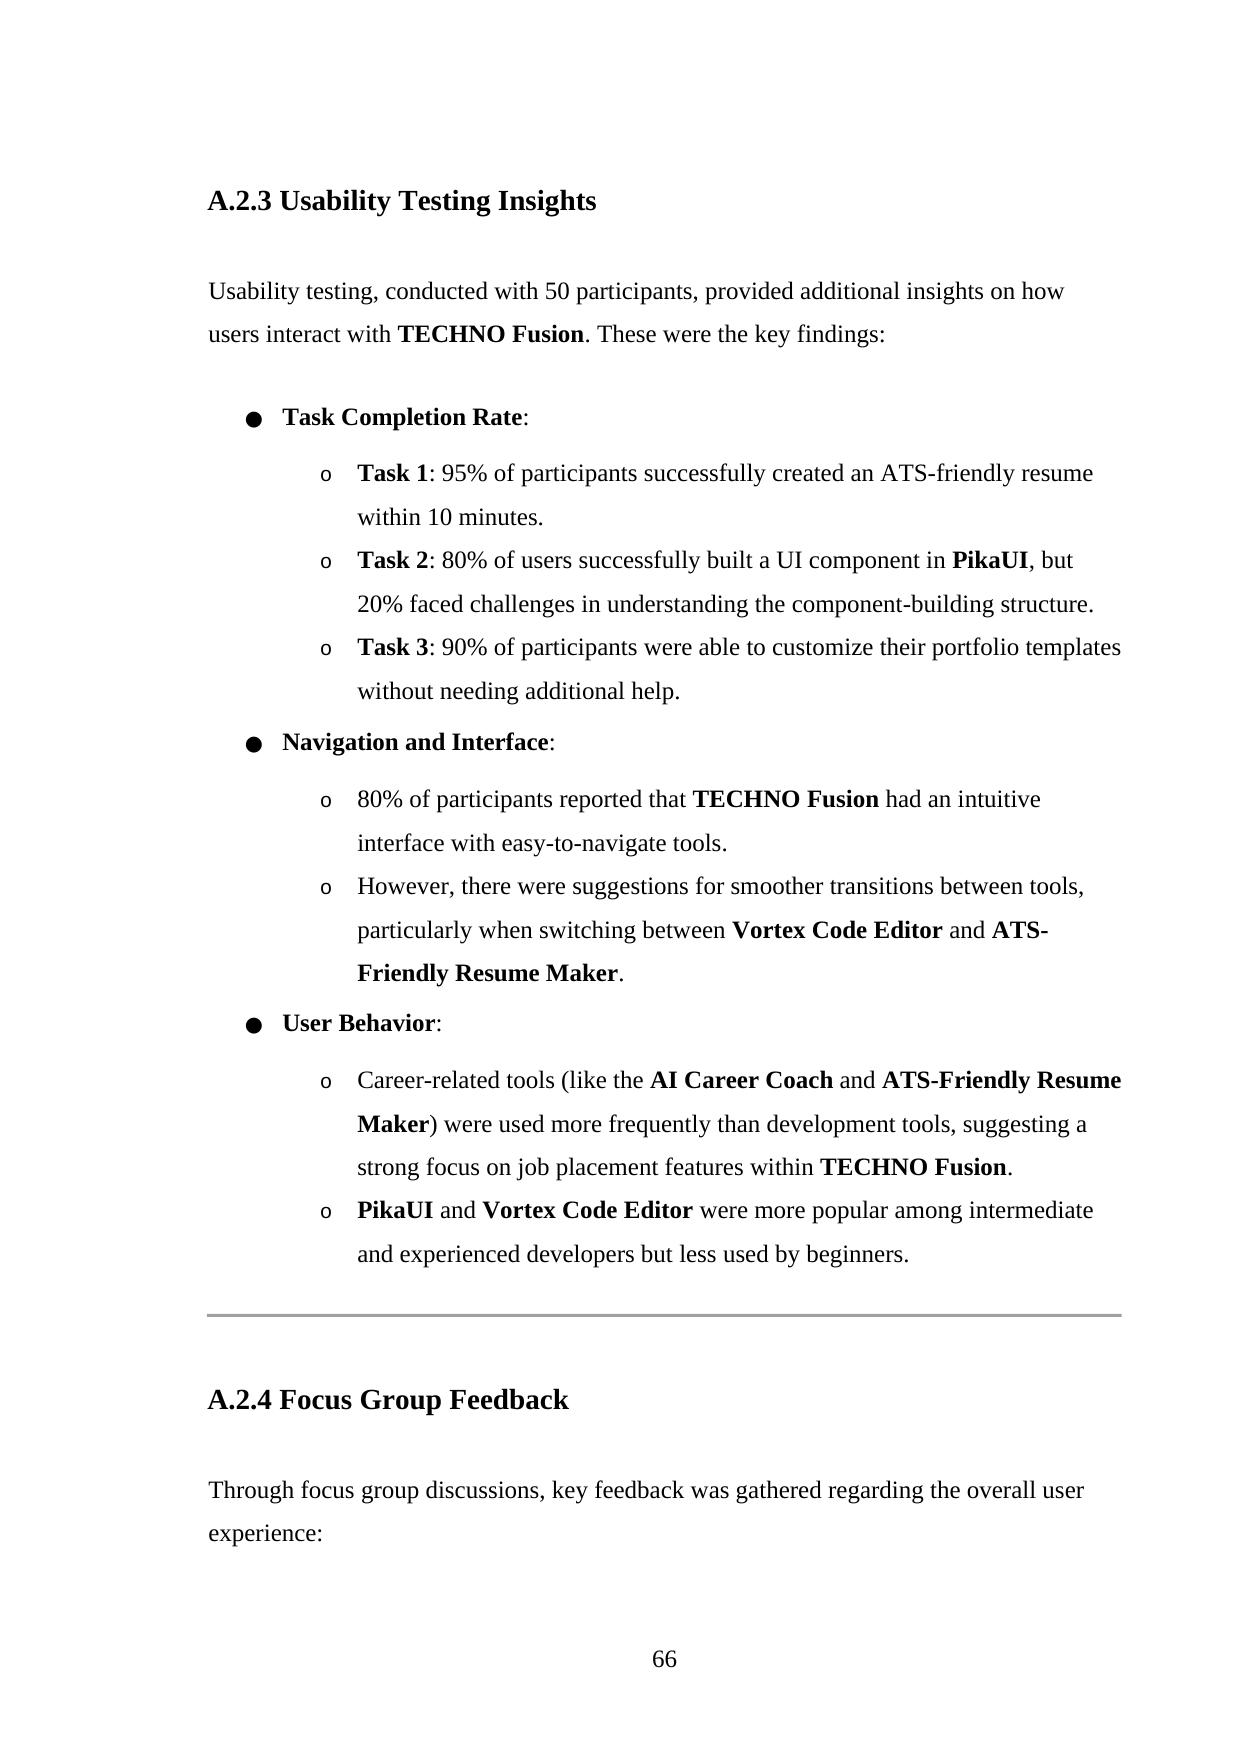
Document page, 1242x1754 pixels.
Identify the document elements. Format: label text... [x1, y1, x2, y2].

text Through focus group discussions, key feedback was gathered regarding the overall user experience: [208, 1475, 1122, 1547]
text Usability testing, conducted with 50 participants, provided additional insights on how users interact with TECHNO Fusion. These were the key findings: [208, 276, 1122, 348]
subtitle A.2.3 Usability Testing Insights [207, 183, 1122, 217]
list Navigation and Interface: [244, 719, 1122, 762]
list 80% of participants reported that TECHNO Fusion had an intuitive interface with easy-to-navigate tools. [319, 784, 1122, 856]
list PikaUI and Vortex Code Editor were more popular among intermediate and experienced developers but less used by beginners. [319, 1195, 1122, 1268]
list Task 3: 90% of participants were able to customize their portfolio templates without needing additional help. [319, 632, 1122, 705]
list Task 2: 80% of users successfully built a UI component in PikaUI, but 20% faced challenges in understanding the component-building structure. [319, 545, 1122, 618]
subtitle A.2.4 Focus Group Feedback [207, 1382, 1122, 1416]
list Task Completion Rate: [244, 394, 1122, 437]
list Career-related tools (like the AI Career Coach and ATS-Friendly Resume Maker) were used more frequently than development tools, suggesting a strong focus on job placement features within TECHNO Fusion. [319, 1065, 1122, 1181]
list However, there were suggestions for smoother transitions between tools, particularly when switching between Vortex Code Editor and ATS-Friendly Resume Maker. [319, 871, 1122, 987]
list Task 1: 95% of participants successfully created an ATS-friendly resume within 10 minutes. [319, 458, 1122, 531]
list User Behavior: [244, 1001, 1122, 1044]
